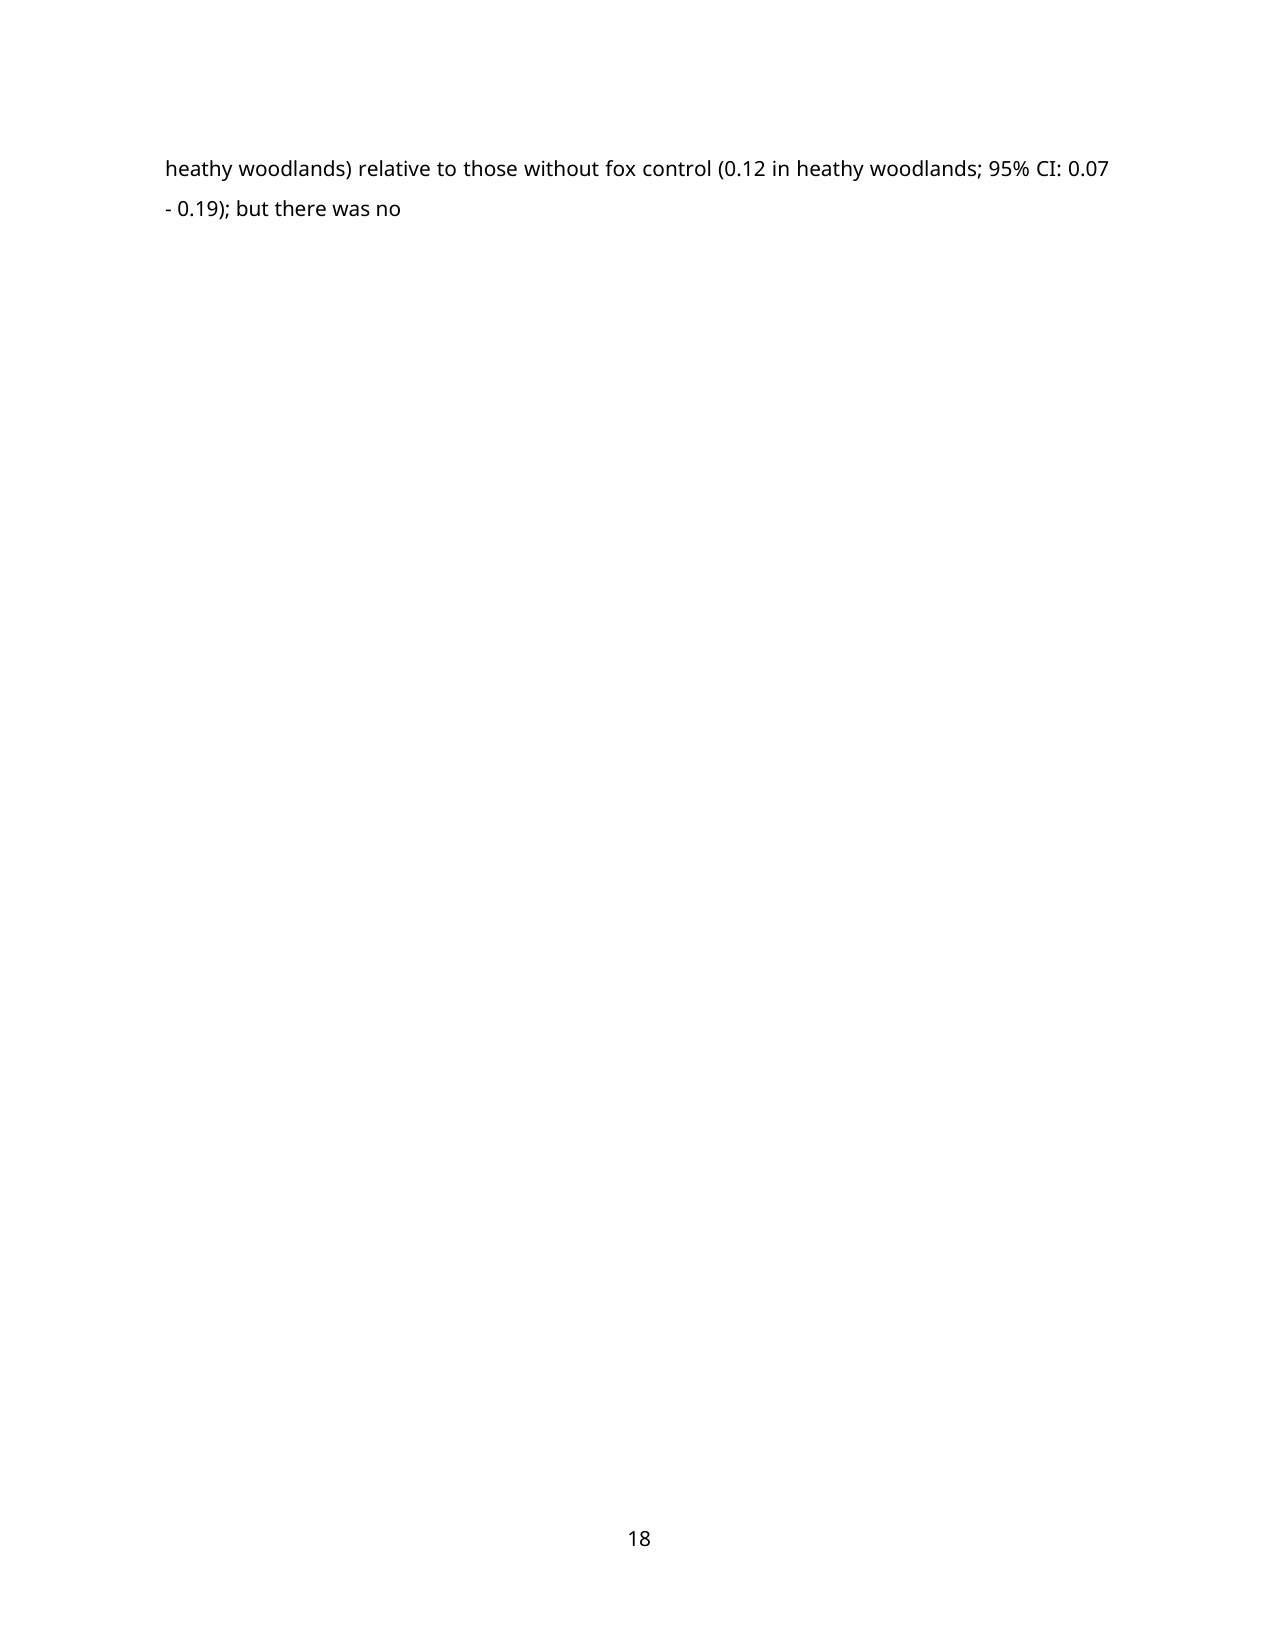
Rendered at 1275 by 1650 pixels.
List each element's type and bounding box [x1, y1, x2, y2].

text [165, 154, 1110, 222]
